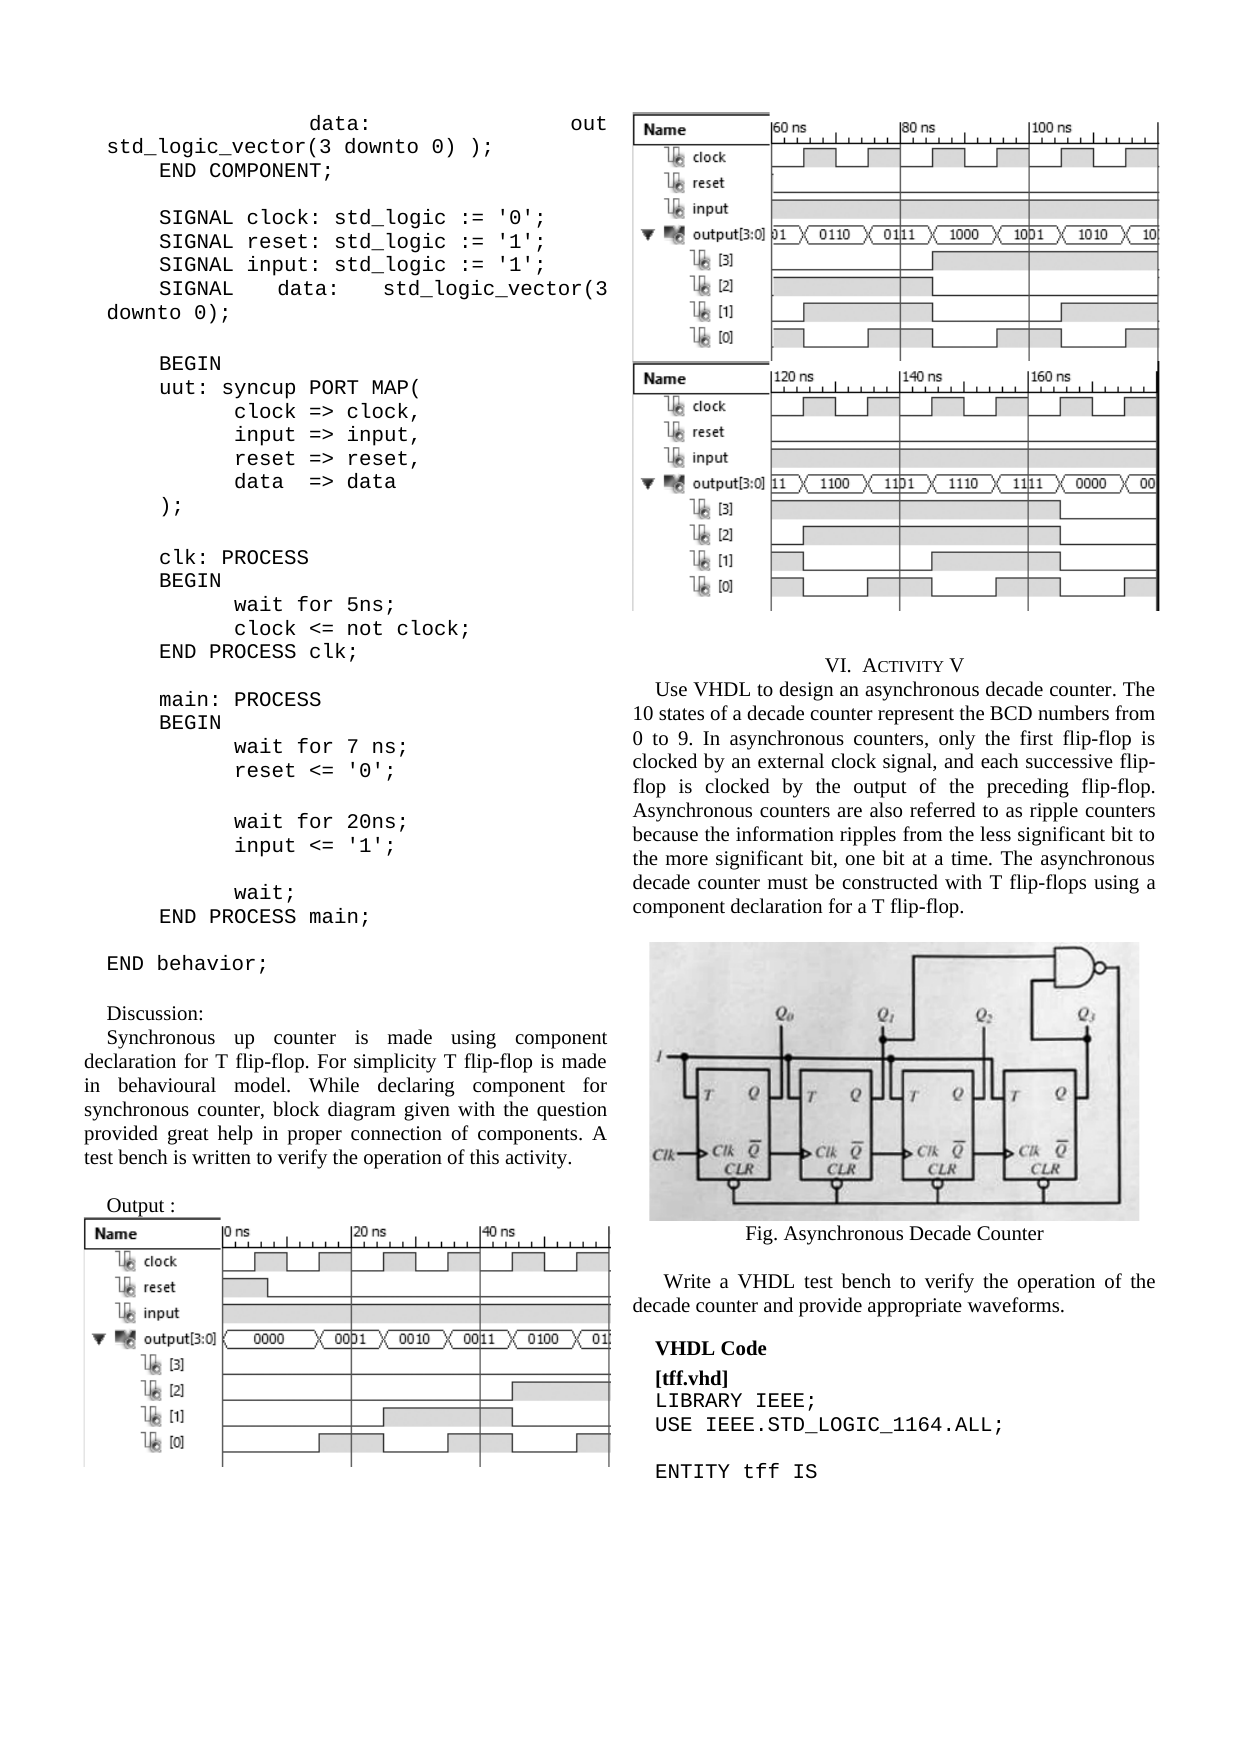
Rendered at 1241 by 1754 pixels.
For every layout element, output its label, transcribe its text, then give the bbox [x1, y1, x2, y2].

text BEGIN [106, 712, 608, 736]
text SIGNAL input: std_logic := '1'; [106, 254, 608, 278]
text data: out std_logic_vector(3 downto 0) ); [106, 112, 608, 160]
picture [632, 112, 1160, 611]
text Synchronous up counter is made using component declaration for T flip-flop. For simplicity T flip-flop is made in behavioural model. While declaring component for synchronous counter, block diagram given with the question provided great help in proper connection of components. A test bench is written to verify the operation of this activity. [84, 1024, 608, 1169]
text wait for 20ns; [181, 811, 608, 835]
text END PROCESS clk; [106, 641, 608, 665]
text wait; [106, 882, 608, 906]
text wait for 5ns; [106, 594, 608, 618]
text clock => clock, [106, 401, 608, 424]
text BEGIN [106, 353, 608, 377]
text LIBRARY IEEE; [655, 1390, 1156, 1414]
picture [649, 942, 1140, 1221]
text ); [106, 495, 608, 519]
list Fig. Asynchronous Decade Counter [632, 1221, 1156, 1245]
text VHDL Code [632, 1336, 1156, 1360]
list Write a VHDL test bench to verify the operation of the decade counter and provide appropriate waveforms. [632, 1269, 1156, 1317]
text BEGIN [106, 571, 608, 594]
text input => input, [106, 424, 608, 448]
picture [83, 1217, 611, 1467]
text reset => reset, [106, 448, 608, 472]
text wait for 7 ns; [106, 736, 608, 760]
text END behavior; [106, 953, 608, 977]
text input <= '1'; [106, 835, 608, 859]
text END COMPONENT; [106, 160, 608, 183]
text SIGNAL reset: std_logic := '1'; [106, 231, 608, 254]
text END PROCESS main; [106, 906, 608, 929]
text clock <= not clock; [106, 618, 608, 641]
text SIGNAL clock: std_logic := '0'; [106, 207, 608, 231]
text uut: syncup PORT MAP( [106, 377, 608, 401]
text Output : [106, 1193, 608, 1217]
list Use VHDL to design an asynchronous decade counter. The 10 states of a decade counter represent the BCD numbers from 0 to 9. In asynchronous counters, only the first flip-flop is clocked by an external clock signal, and each successive flip-flop is clocked by the output of the preceding flip-flop. Asynchronous counters are also referred to as ripple counters because the information ripples from the less significant bit to the more significant bit, one bit at a time. The asynchronous decade counter must be constructed with T flip-flops using a component declaration for a T flip-flop. [632, 677, 1156, 918]
text data => data [106, 472, 608, 495]
text Discussion: [106, 1001, 608, 1024]
text ENTITY tff IS [655, 1461, 1156, 1485]
text SIGNAL data: std_logic_vector(3 downto 0); [106, 278, 608, 325]
text USE IEEE.STD_LOGIC_1164.ALL; [655, 1414, 1156, 1437]
list Activity V [632, 653, 1156, 677]
text [tff.vhd] [655, 1366, 1156, 1390]
text main: PROCESS [106, 689, 608, 712]
text clk: PROCESS [106, 547, 608, 571]
text reset <= '0'; [106, 760, 608, 783]
